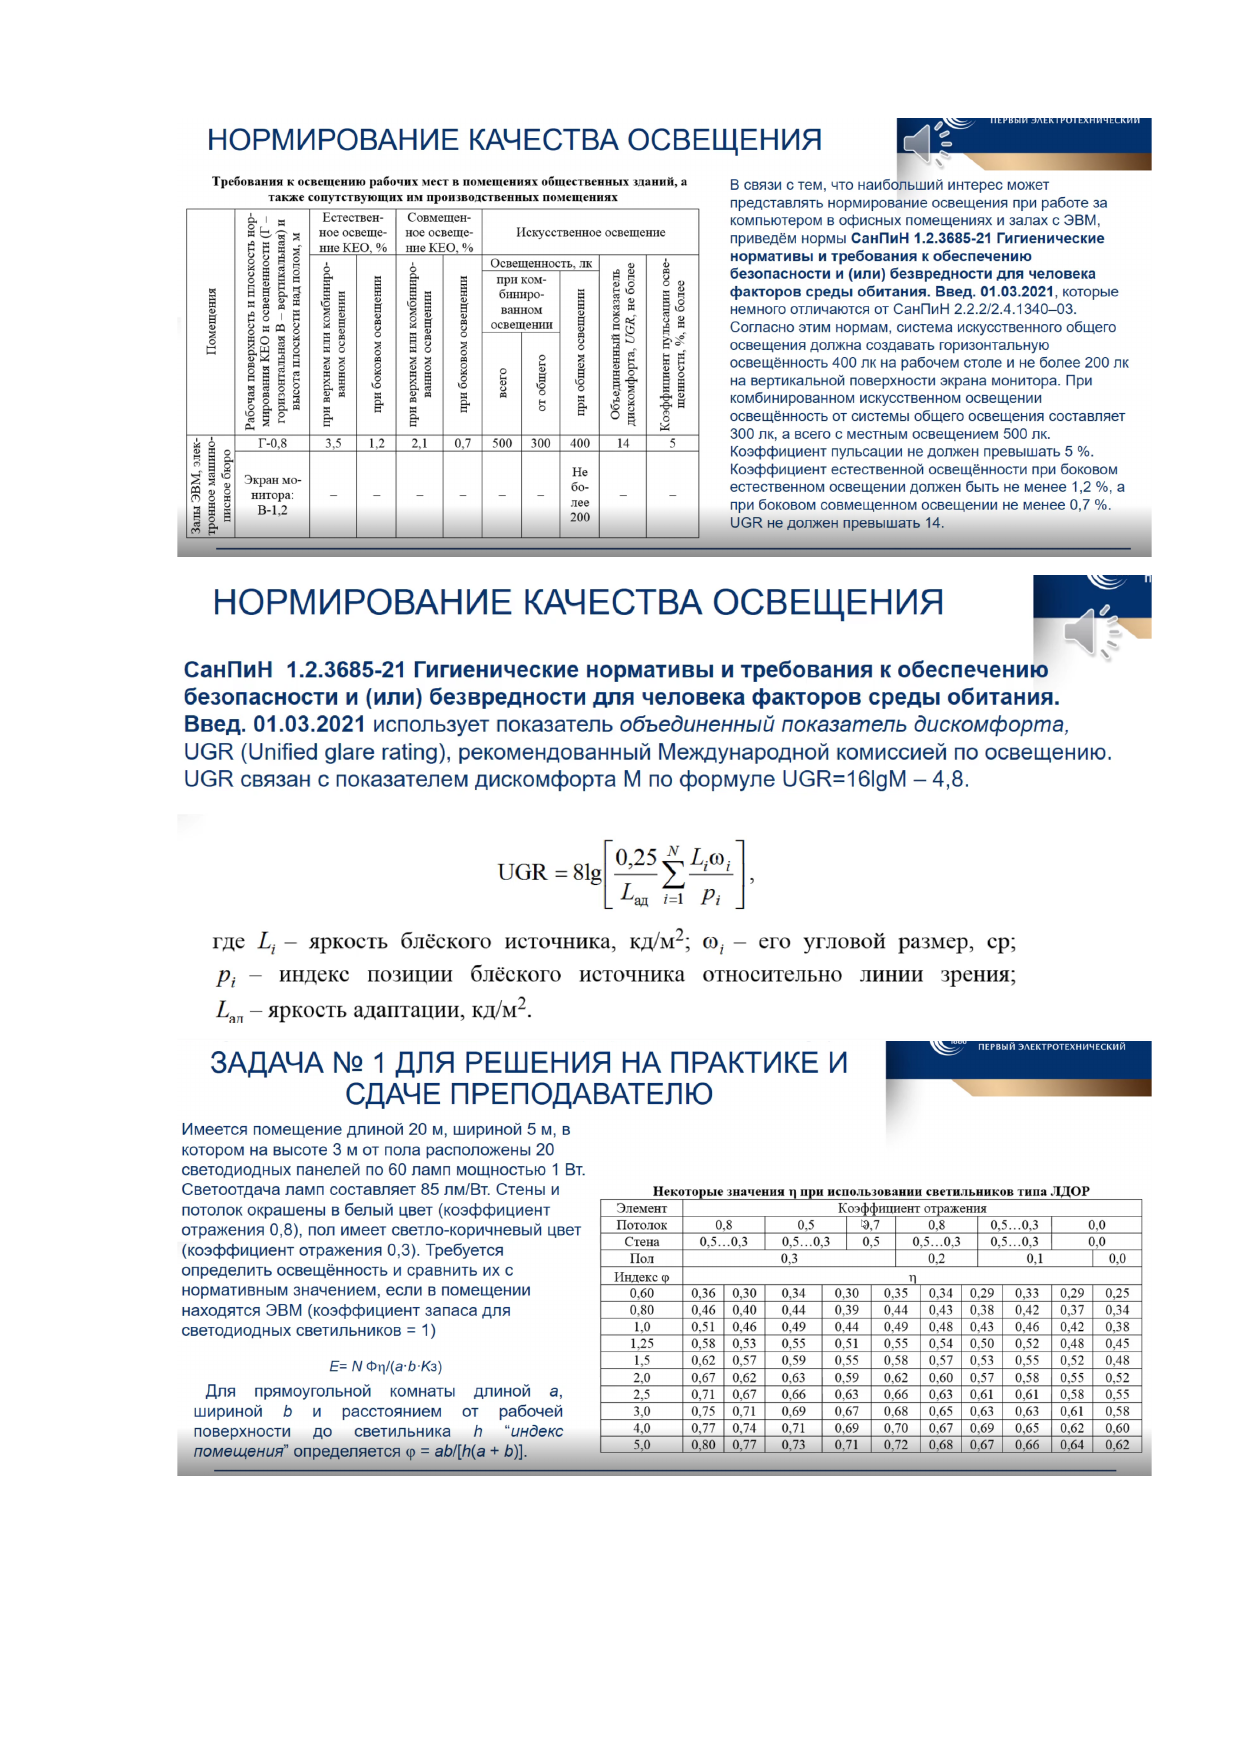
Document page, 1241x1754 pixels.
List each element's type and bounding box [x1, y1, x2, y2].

picture [177, 118, 1152, 557]
picture [177, 575, 1152, 1040]
picture [177, 1041, 1152, 1476]
